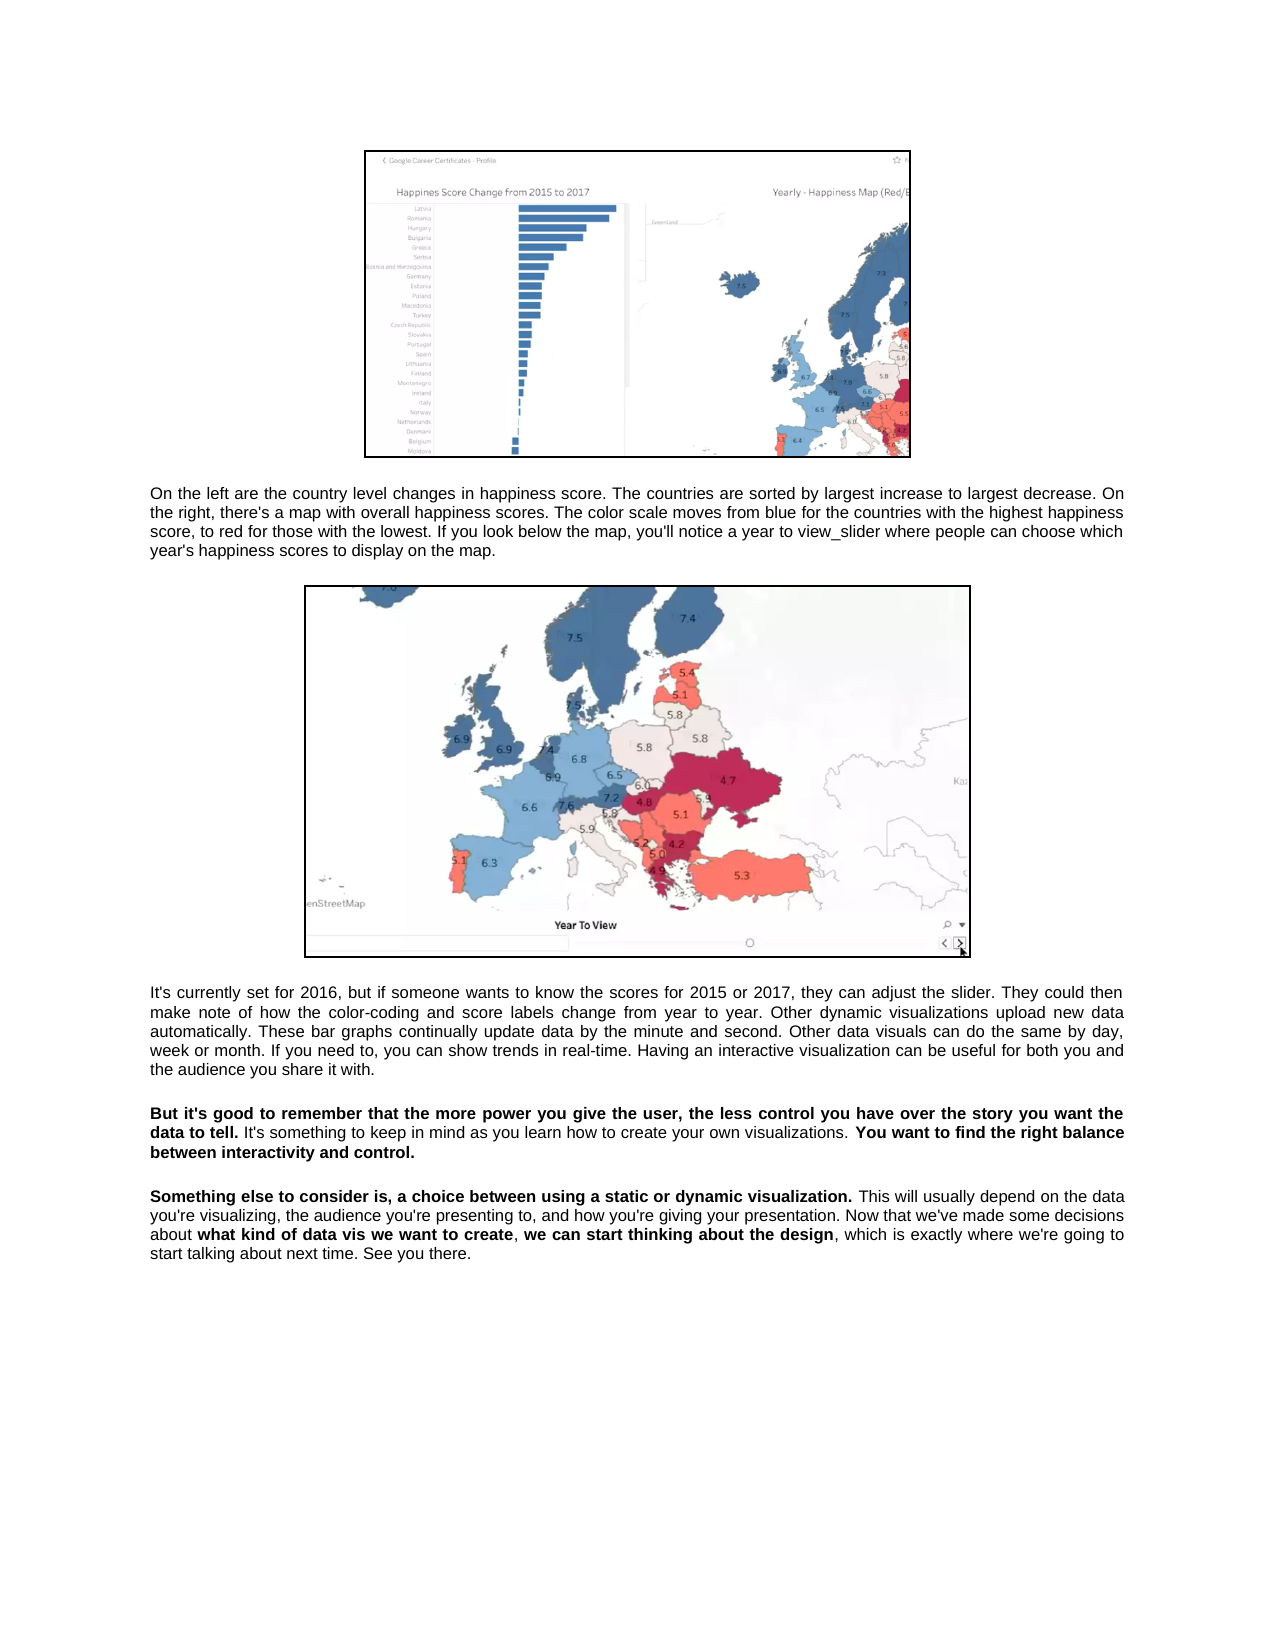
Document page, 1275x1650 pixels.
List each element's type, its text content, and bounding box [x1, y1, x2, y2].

text On the left are the country level changes in happiness score. The countries are sorted by largest increase to largest decrease. On the right, there's a map with overall happiness scores. The color scale moves from blue for the countries with the highest happiness score, to red for those with the lowest. If you look below the map, you'll notice a year to view_slider where people can choose which year's happiness scores to display on the map. [150, 483, 1125, 560]
text It's currently set for 2016, but if someone wants to know the scores for 2015 or 2017, they can adjust the slider. They could then make note of how the color-coding and score labels change from year to year. Other dynamic visualizations upload new data automatically. These bar graphs continually update data by the minute and second. Other data visuals can do the same by day, week or month. If you need to, you can show trends in real-time. Having an interactive visualization can be useful for both you and the audience you share it with. [150, 983, 1125, 1079]
picture [366, 152, 909, 456]
picture [306, 587, 969, 956]
text Something else to consider is, a choice between using a static or dynamic visualization. This will usually depend on the data you're visualizing, the audience you're presenting to, and how you're giving your presentation. Now that we've made some decisions about what kind of data vis we want to create, we can start thinking about the design, which is exactly where we're going to start talking about next time. See you there. [150, 1187, 1125, 1263]
text But it's good to remember that the more power you give the user, the less control you have over the story you want the data to tell. It's something to keep in mind as you learn how to create your own visualizations. You want to find the right balance between interactivity and control. [150, 1104, 1125, 1162]
